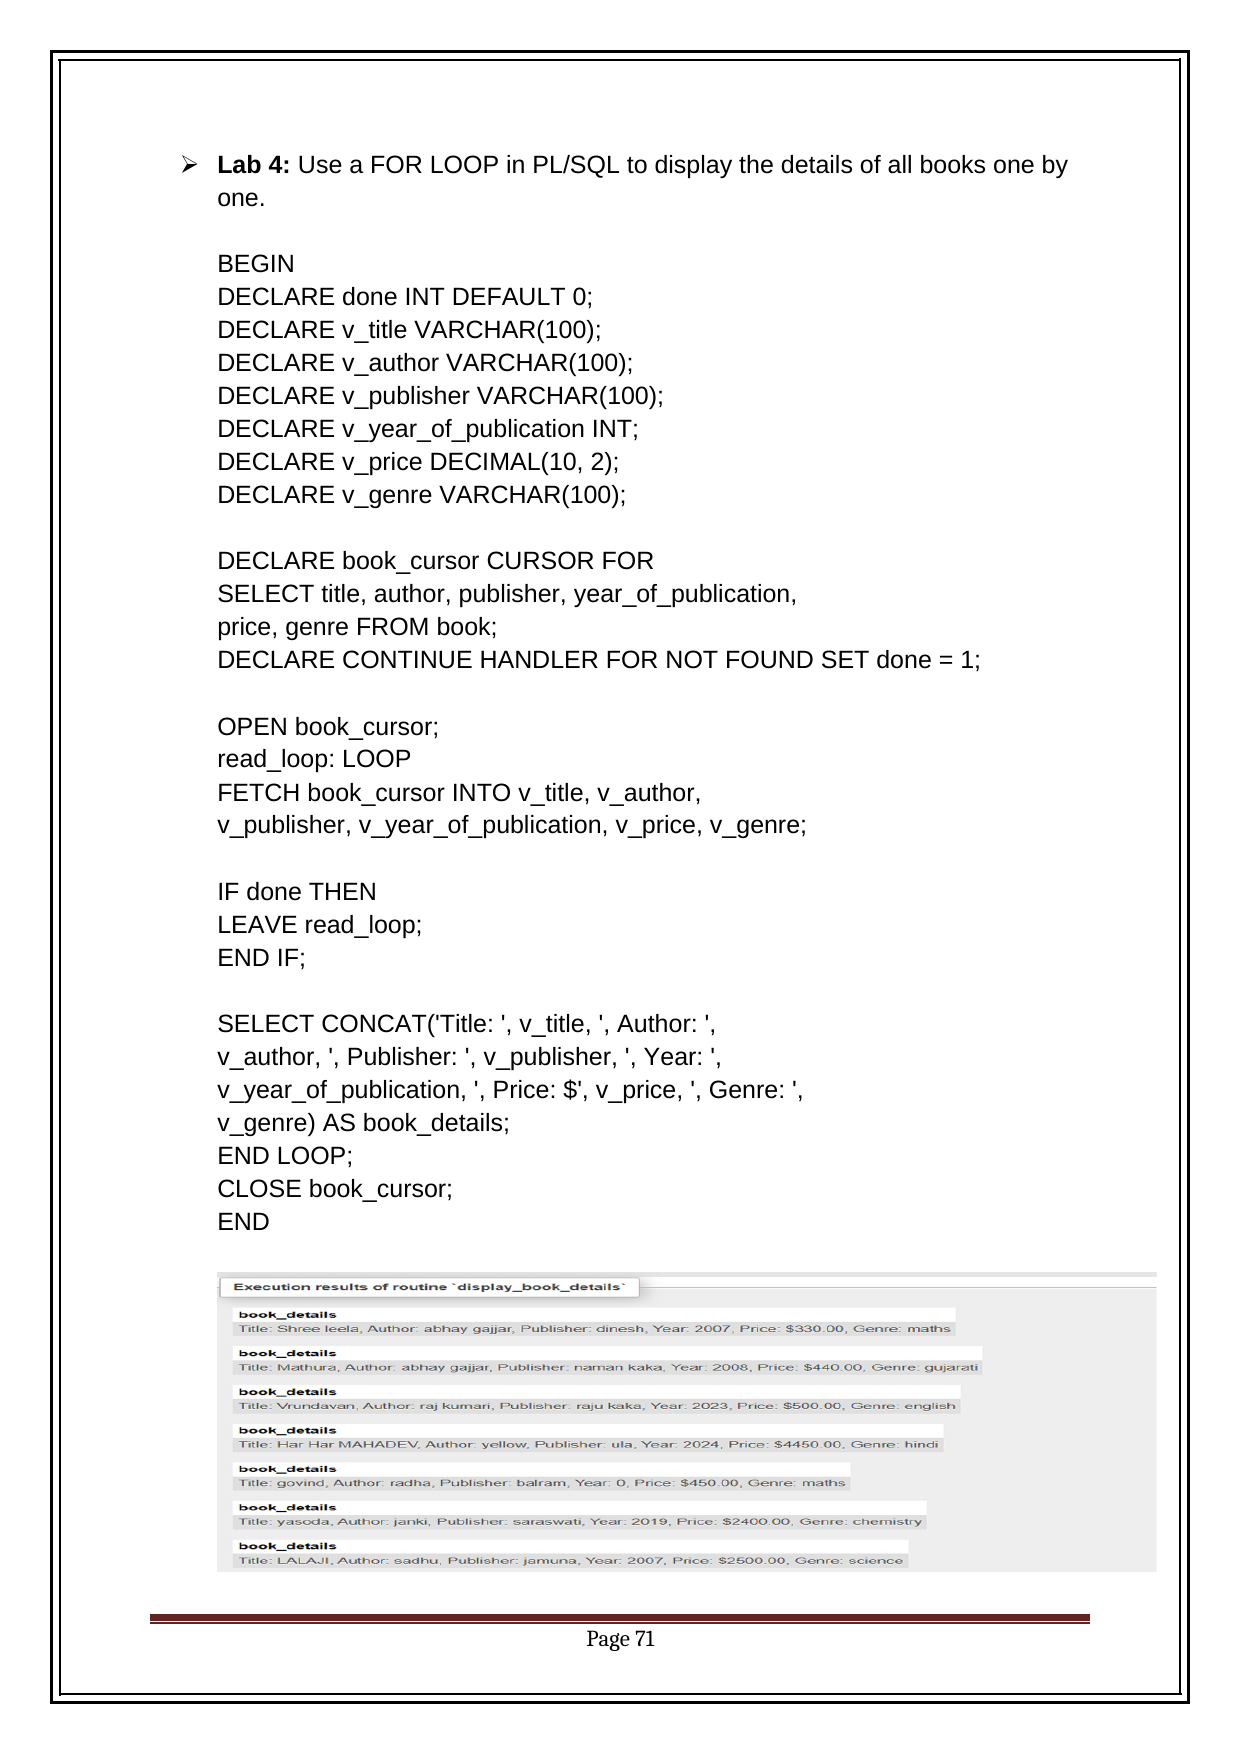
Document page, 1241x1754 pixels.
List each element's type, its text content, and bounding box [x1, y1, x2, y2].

list DECLARE v_author VARCHAR(100); [217, 348, 1090, 377]
list DECLARE v_genre VARCHAR(100); [217, 480, 1090, 509]
list OPEN book_cursor; [217, 711, 1090, 740]
list DECLARE done INT DEFAULT 0; [217, 282, 1090, 311]
list read_loop: LOOP [217, 744, 1090, 773]
list BEGIN [217, 249, 1090, 278]
list v_year_of_publication, ', Price: $', v_price, ', Genre: ', [217, 1075, 1090, 1103]
list v_publisher, v_year_of_publication, v_price, v_genre; [217, 811, 1090, 839]
list price, genre FROM book; [217, 612, 1090, 641]
list LEAVE read_loop; [217, 909, 1090, 938]
list SELECT title, author, publisher, year_of_publication, [217, 579, 1090, 608]
list SELECT CONCAT('Title: ', v_title, ', Author: ', [217, 1009, 1090, 1037]
list DECLARE book_cursor CURSOR FOR [217, 546, 1090, 575]
list END LOOP; [217, 1141, 1090, 1169]
list CLOSE book_cursor; [217, 1174, 1090, 1202]
list v_genre) AS book_details; [217, 1108, 1090, 1136]
list Lab 4: Use a FOR LOOP in PL/SQL to display the details of all books one by one. [179, 150, 1090, 212]
list DECLARE v_price DECIMAL(10, 2); [217, 447, 1090, 476]
picture [217, 1272, 1157, 1572]
list DECLARE v_title VARCHAR(100); [217, 315, 1090, 344]
list v_author, ', Publisher: ', v_publisher, ', Year: ', [217, 1042, 1090, 1070]
list IF done THEN [217, 877, 1090, 905]
list DECLARE CONTINUE HANDLER FOR NOT FOUND SET done = 1; [217, 645, 1090, 674]
list DECLARE v_publisher VARCHAR(100); [217, 381, 1090, 410]
list FETCH book_cursor INTO v_title, v_author, [217, 777, 1090, 806]
list END IF; [217, 943, 1090, 971]
list END [217, 1207, 1090, 1236]
list DECLARE v_year_of_publication INT; [217, 414, 1090, 443]
